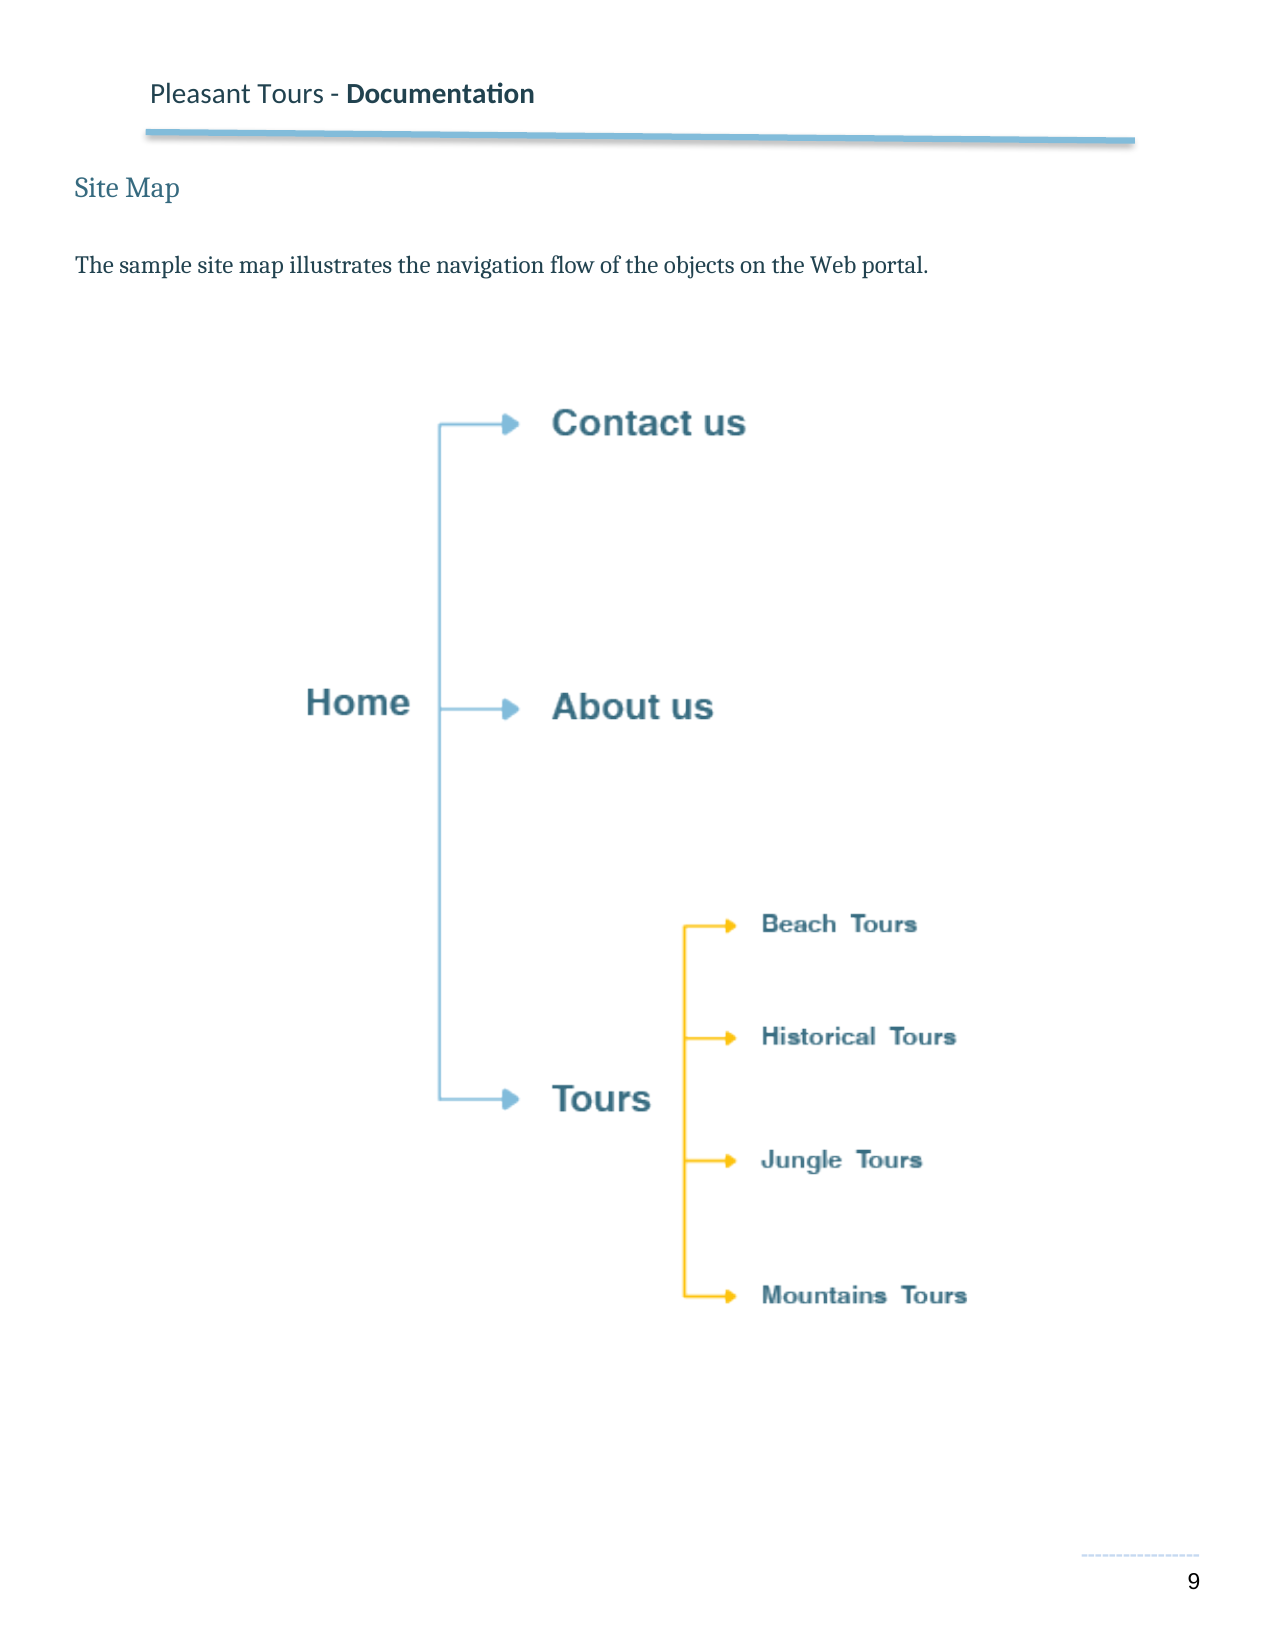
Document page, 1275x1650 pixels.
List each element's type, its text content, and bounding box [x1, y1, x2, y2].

picture [305, 403, 968, 1306]
subtitle Site Map [75, 171, 1200, 204]
subtitle The sample site map illustrates the navigation flow of the objects on the Web portal. [75, 251, 1200, 279]
